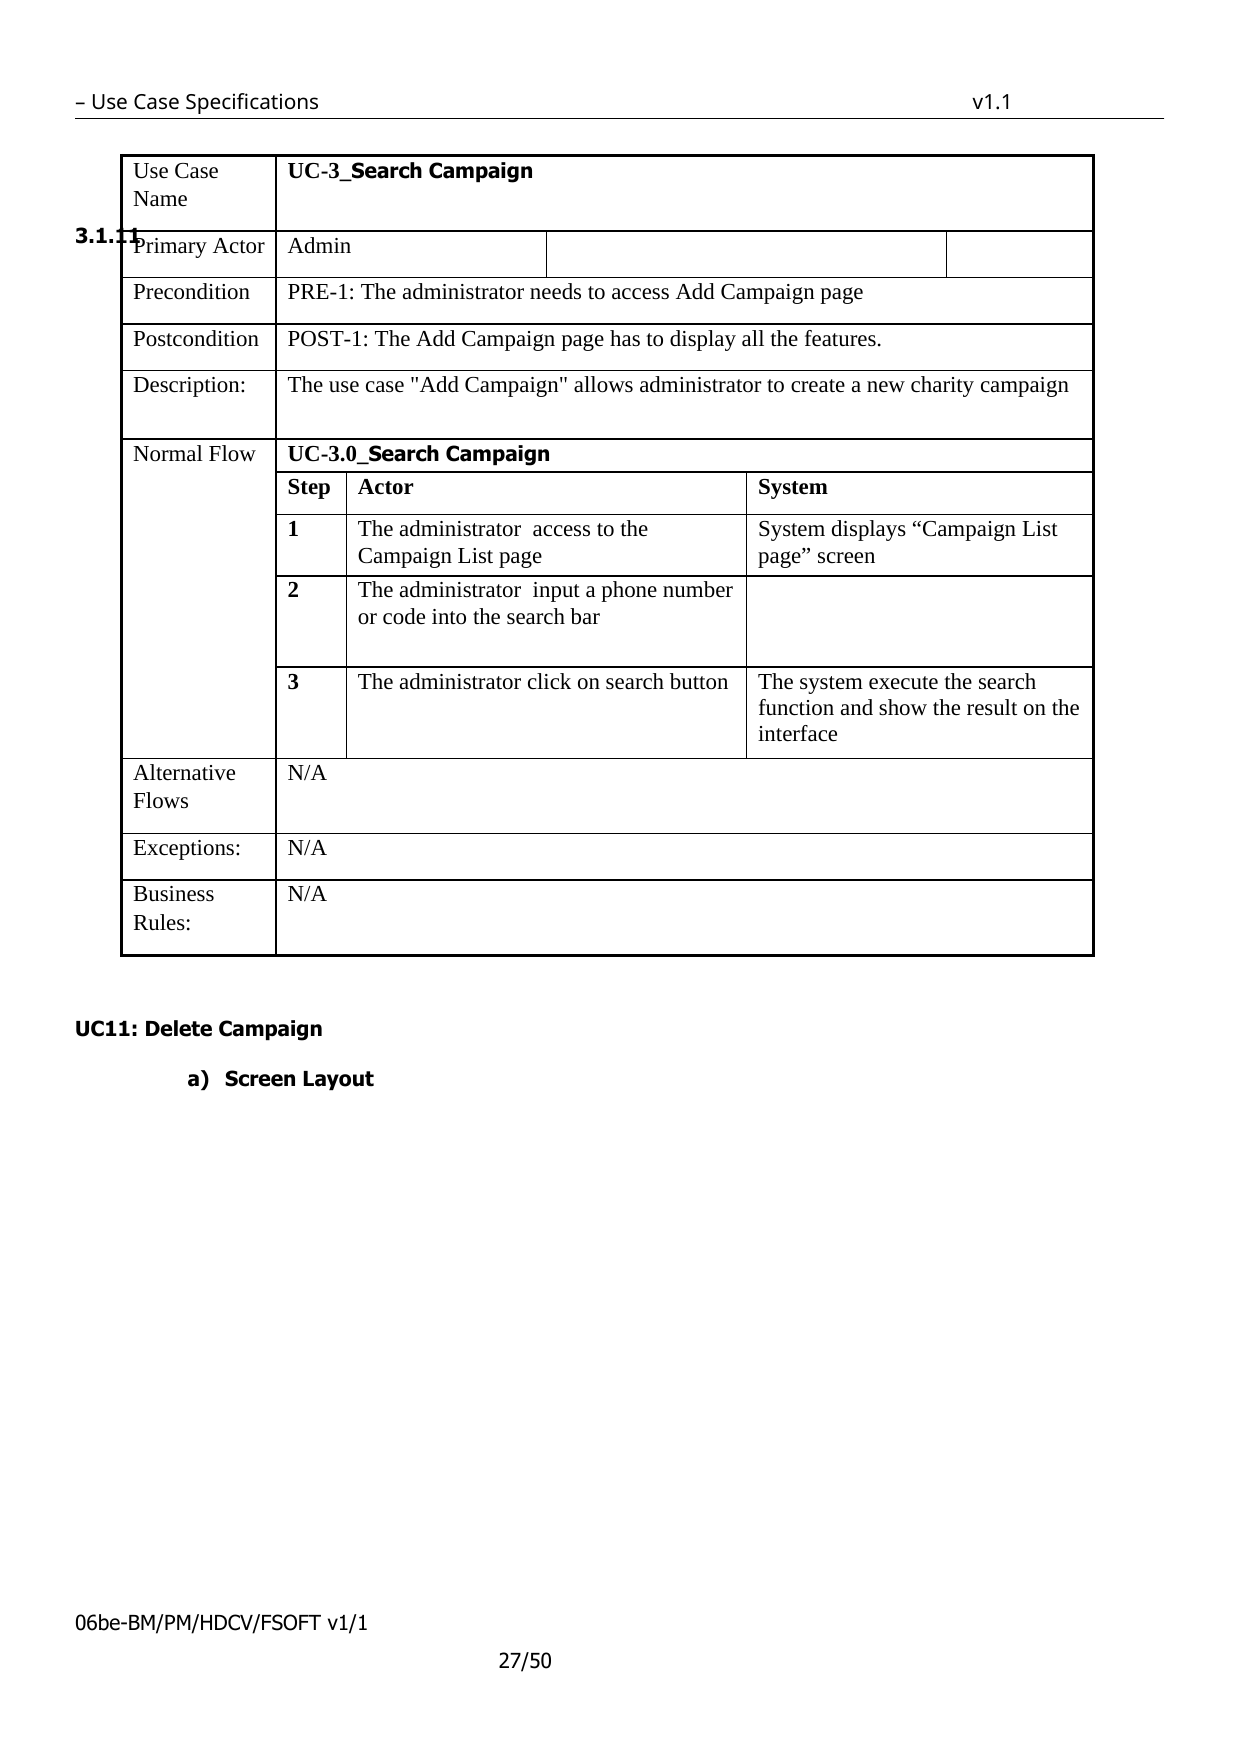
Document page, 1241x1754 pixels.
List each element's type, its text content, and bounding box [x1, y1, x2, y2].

table_cell Postcondition [123, 325, 275, 370]
table_cell Description: [123, 371, 275, 438]
table_cell Alternative Flows [123, 759, 275, 832]
table_cell UC-3.0_Search Campaign [277, 440, 1092, 471]
table_cell Primary Actor [123, 232, 275, 277]
table_cell [747, 577, 1092, 666]
table_cell Actor [347, 473, 746, 514]
list UC11: Delete Campaign [75, 223, 1165, 1040]
table_cell The use case "Add Campaign" allows administrator to create a new charity campaign [277, 371, 1092, 438]
table_header UC-3_Search Campaign [277, 157, 1092, 230]
table_cell Precondition [123, 278, 275, 323]
table_cell Exceptions: [123, 834, 275, 879]
table_cell PRE-1: The administrator needs to access Add Campaign page [277, 278, 1092, 323]
table_cell The administrator access to the Campaign List page [347, 515, 746, 575]
table_cell N/A [277, 834, 1092, 879]
table_cell The administrator input a phone number or code into the search bar [347, 577, 746, 666]
table_cell 1 [277, 515, 346, 575]
table_cell 3 [277, 668, 346, 757]
list Screen Layout [187, 1065, 1165, 1091]
table_cell 2 [277, 577, 346, 666]
table_cell POST-1: The Add Campaign page has to display all the features. [277, 325, 1092, 370]
table_cell Step [277, 473, 346, 514]
table_cell The system execute the search function and show the result on the interface [747, 668, 1092, 757]
table_cell N/A [277, 881, 1092, 954]
table_cell [947, 232, 1092, 277]
table_cell [547, 232, 946, 277]
table_cell Admin [277, 232, 546, 277]
table_cell System [747, 473, 1092, 514]
table_cell N/A [277, 759, 1092, 832]
table_cell Business Rules: [123, 881, 275, 954]
table_cell Normal Flow [123, 440, 275, 757]
table_header Use Case Name [123, 157, 275, 230]
table_cell System displays “Campaign List page” screen [747, 515, 1092, 575]
table_cell The administrator click on search button [347, 668, 746, 757]
